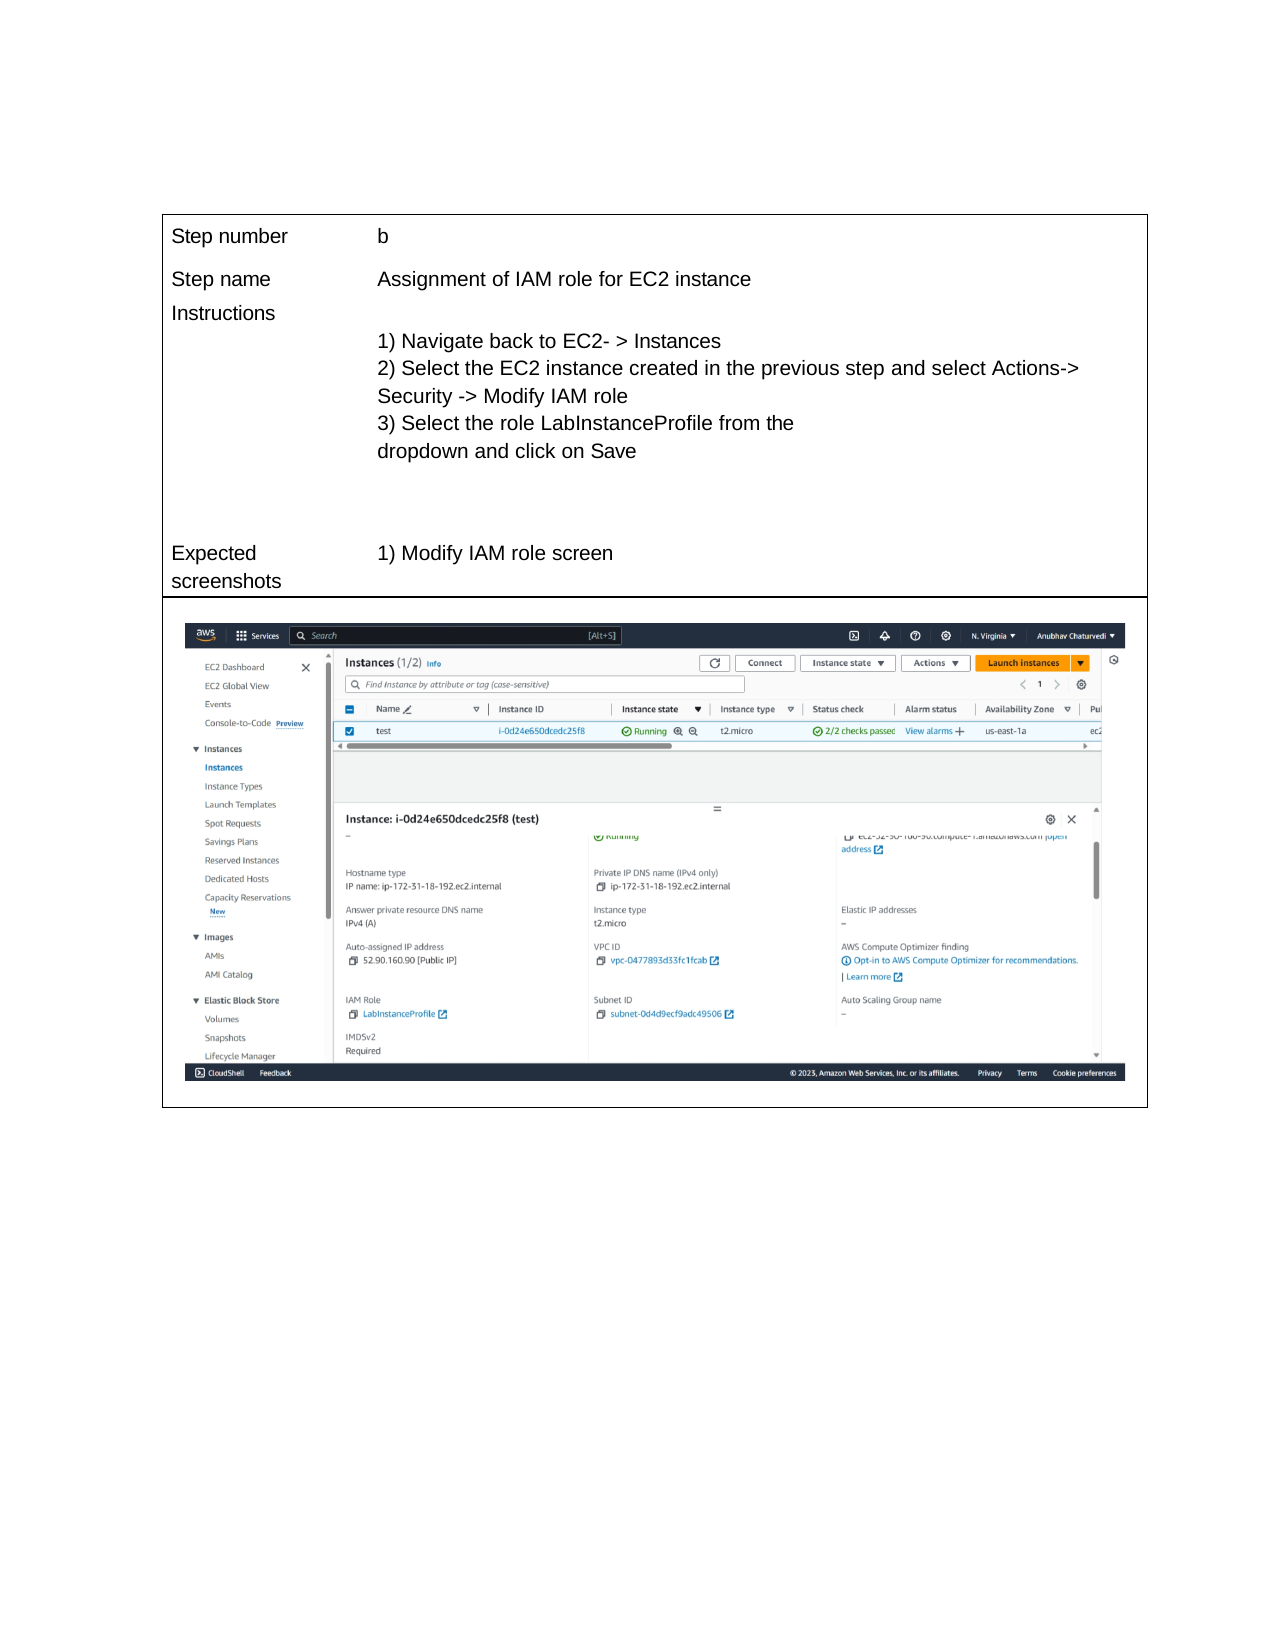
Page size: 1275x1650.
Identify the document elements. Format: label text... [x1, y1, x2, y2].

table_header Step number [163, 215, 366, 257]
table_header b [366, 215, 1147, 257]
table_cell Step name [163, 257, 366, 291]
table_cell Modify IAM role screen [366, 463, 1147, 596]
picture [185, 623, 1126, 1081]
table_cell [163, 598, 1147, 1107]
table_cell Instructions [163, 291, 366, 463]
table_cell Expected screenshots [163, 463, 366, 596]
table_cell Assignment of IAM role for EC2 instance [366, 257, 1147, 291]
table_cell Navigate back to EC2- > Instances Select the EC2 instance created in the previous step and select Actions-> Security -> Modify IAM role Select the role LabInstanceProfile from the dropdown and click on Save [366, 291, 1147, 463]
